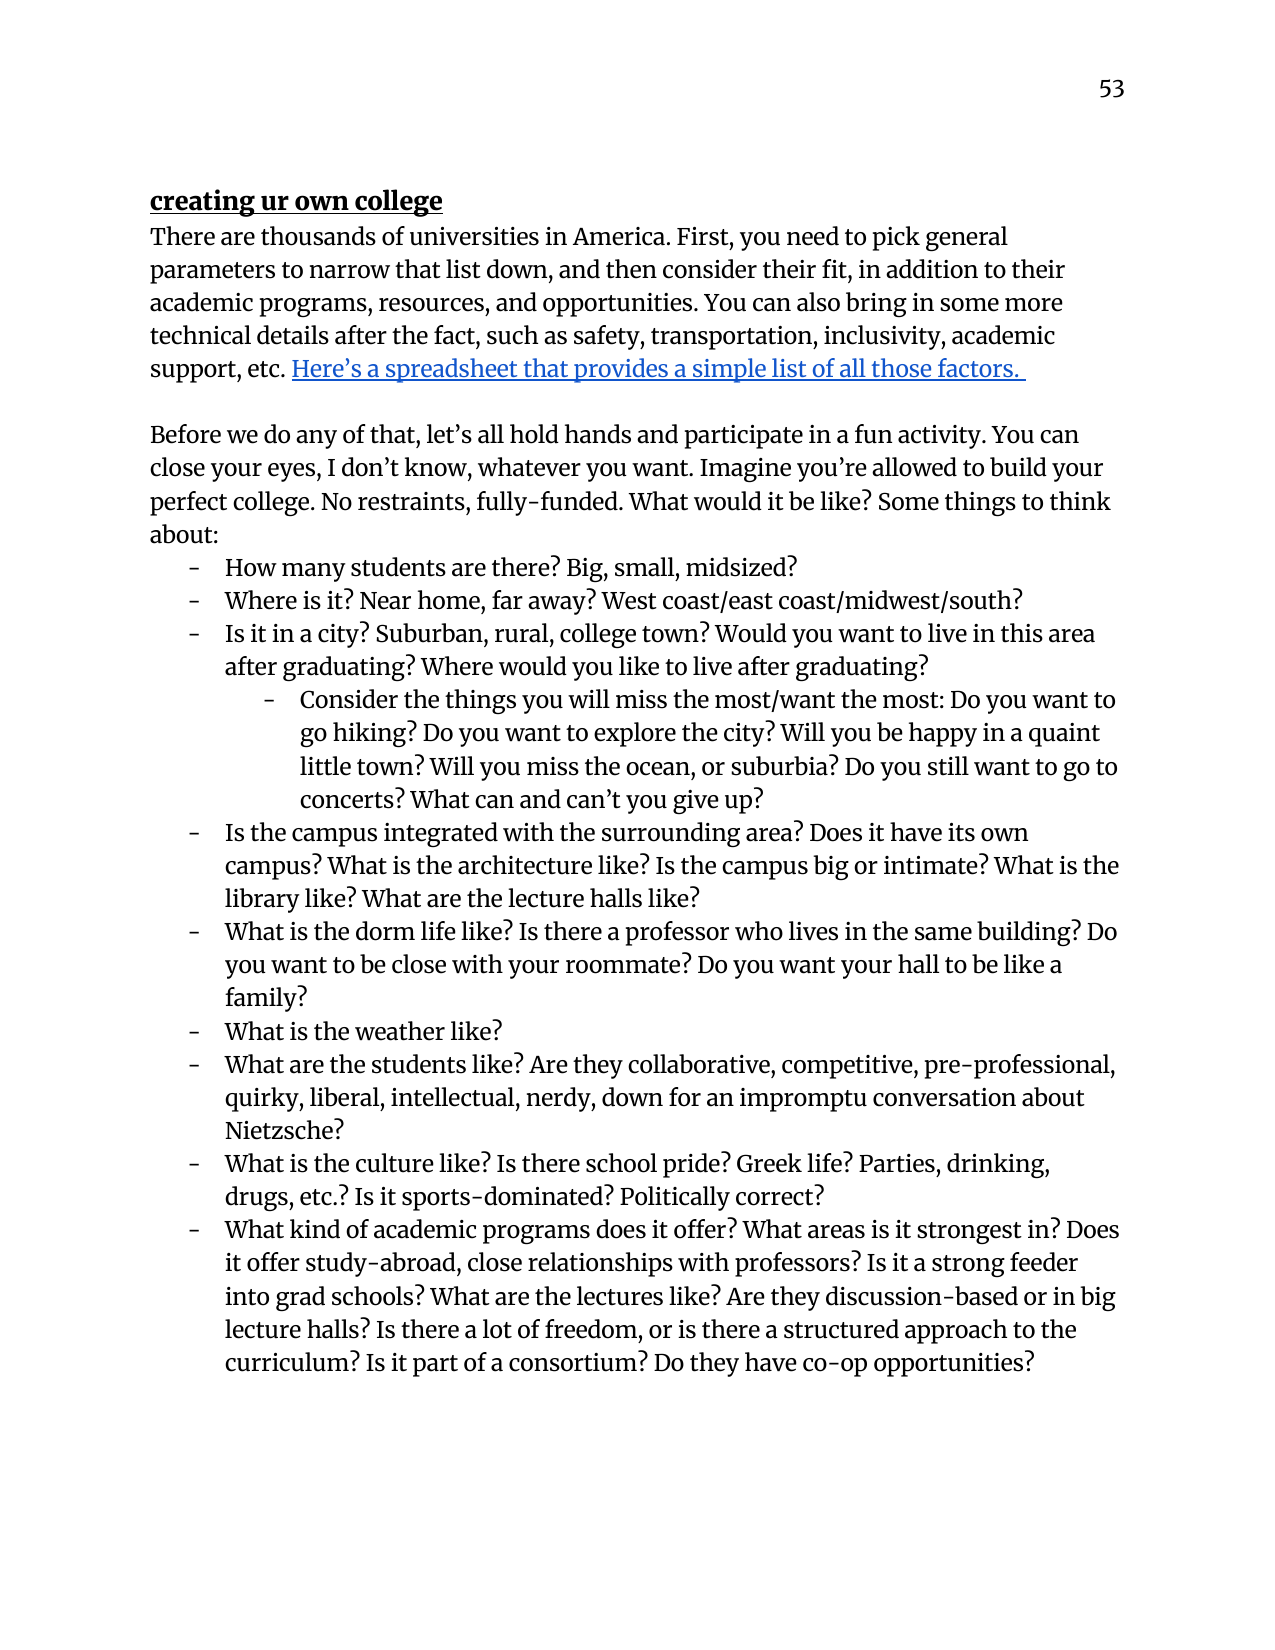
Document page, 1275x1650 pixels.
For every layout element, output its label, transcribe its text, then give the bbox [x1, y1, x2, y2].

text Before we do any of that, let’s all hold hands and participate in a fun activity. You can close your eyes, I don’t know, whatever you want. Imagine you’re allowed to build your perfect college. No restraints, fully-funded. What would it be like? Some things to think about: [150, 421, 1125, 549]
list What is the weather like? [187, 1017, 1125, 1046]
list What kind of academic programs does it offer? What areas is it strongest in? Does it offer study-abroad, close relationships with professors? Is it a strong feeder into grad schools? What are the lectures like? Are they discussion-based or in big lecture halls? Is there a lot of freedom, or is there a structured approach to the curriculum? Is it part of a consortium? Do they have co-op opportunities? [187, 1216, 1125, 1377]
list Where is it? Near home, far away? West coast/east coast/midwest/south? [187, 587, 1125, 616]
list What is the dorm life like? Is there a professor who lives in the same building? Do you want to be close with your roommate? Do you want your hall to be like a family? [187, 918, 1125, 1013]
subtitle creating ur own college [150, 186, 1125, 218]
list What are the students like? Are they collaborative, competitive, pre-professional, quirky, liberal, intellectual, nerdy, down for an impromptu conversation about Nietzsche? [187, 1050, 1125, 1146]
list Is it in a city? Suburban, rural, college town? Would you want to live in this area after graduating? Where would you like to live after graduating? [187, 620, 1125, 682]
text There are thousands of universities in America. First, you need to pick general parameters to narrow that list down, and then consider their fit, in addition to their academic programs, resources, and opportunities. You can also bring in some more technical details after the fact, such as safety, transportation, inclusivity, academic support, etc. Here’s a spreadsheet that provides a simple list of all those factors. [150, 222, 1125, 384]
list Consider the things you will miss the most/want the most: Do you want to go hiking? Do you want to explore the city? Will you be happy in a quaint little town? Will you miss the ocean, or suburbia? Do you still want to go to concerts? What can and can’t you give up? [262, 686, 1125, 814]
list How many students are there? Big, small, midsized? [187, 553, 1125, 582]
list What is the culture like? Is there school pride? Greek life? Parties, drinking, drugs, etc.? Is it sports-dominated? Politically correct? [187, 1150, 1125, 1212]
list Is the campus integrated with the surrounding area? Does it have its own campus? What is the architecture like? Is the campus big or intimate? What is the library like? What are the lecture halls like? [187, 818, 1125, 914]
